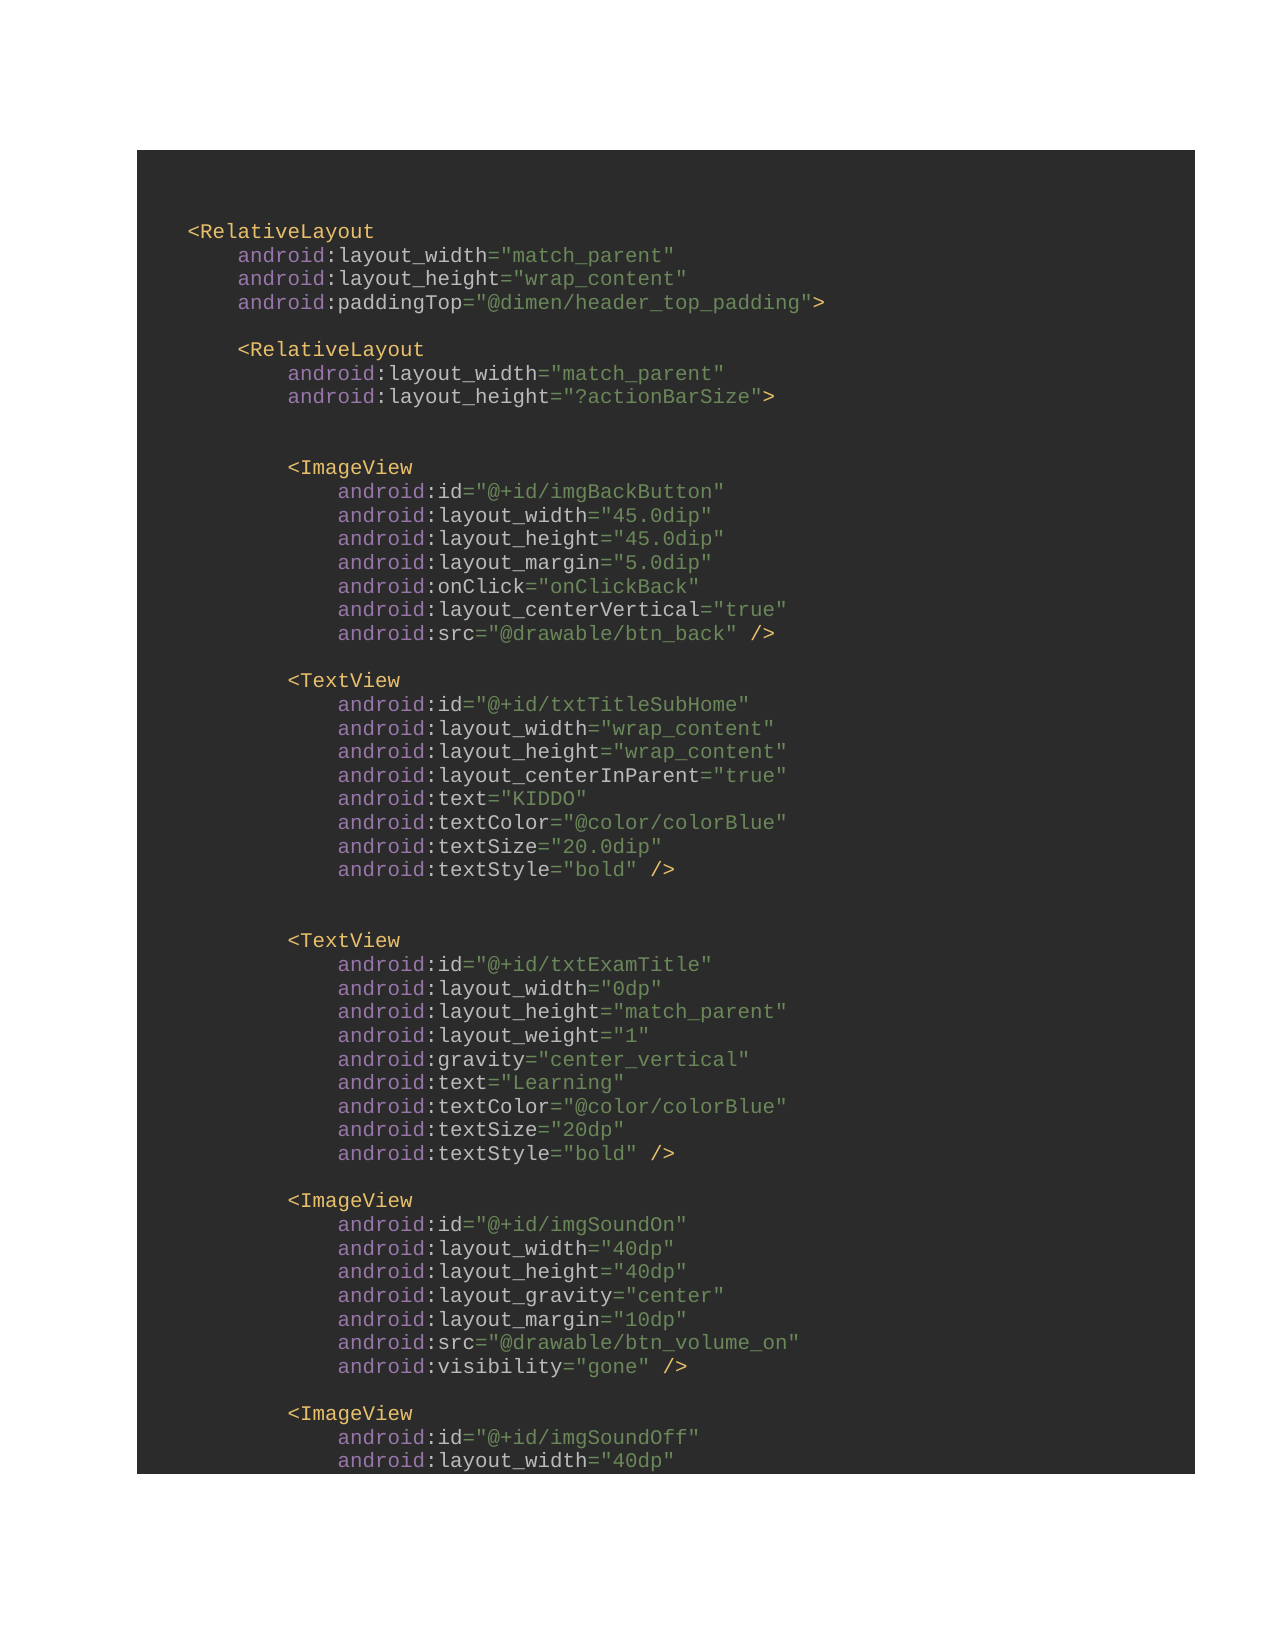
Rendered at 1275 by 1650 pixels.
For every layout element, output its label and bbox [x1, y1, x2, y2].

text [137, 150, 1195, 1474]
